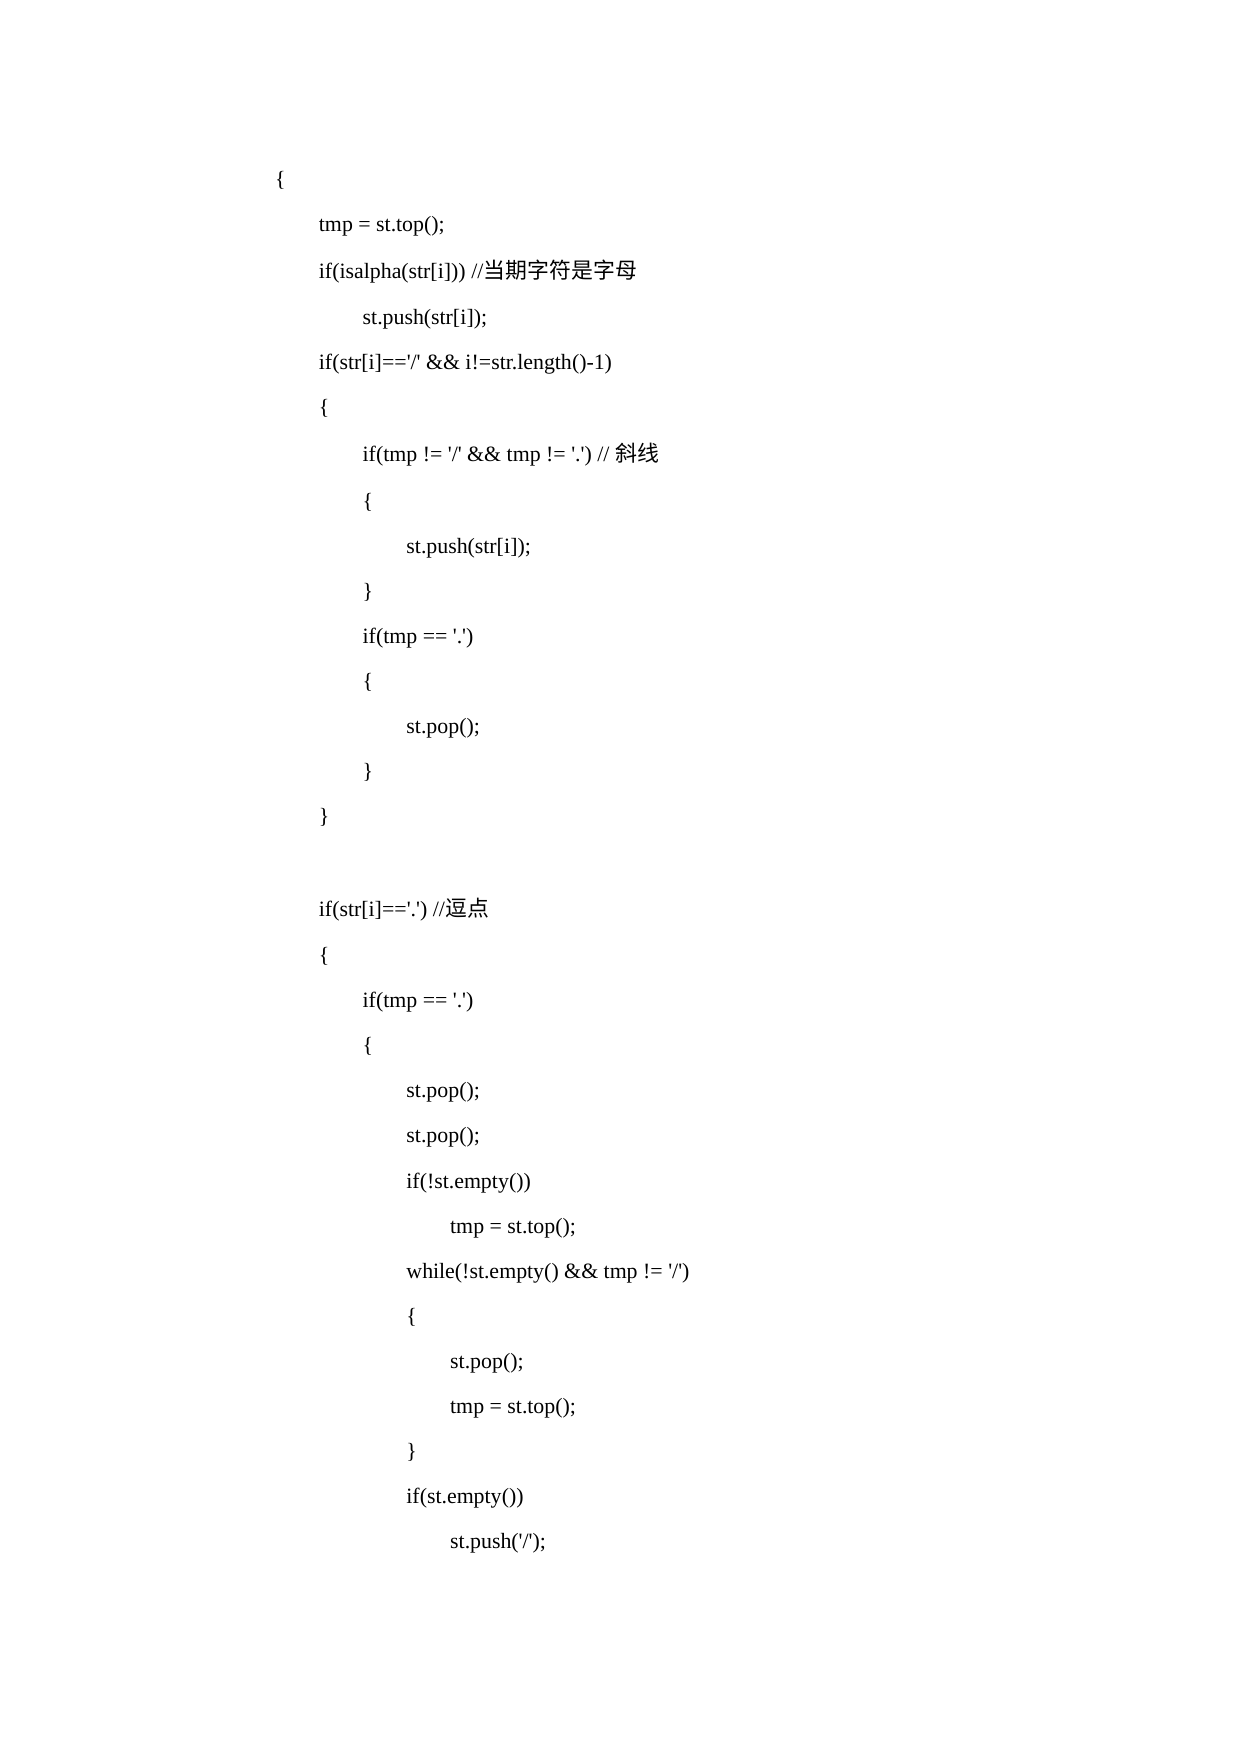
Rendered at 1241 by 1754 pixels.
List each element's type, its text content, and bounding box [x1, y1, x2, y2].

text } [231, 574, 1053, 607]
text if(tmp != '/' && tmp != '.') // 斜线 [231, 436, 1053, 468]
text } [231, 1434, 1053, 1467]
text { [231, 484, 1053, 517]
text st.push('/'); [231, 1525, 1053, 1557]
text { [231, 938, 1053, 971]
text if(tmp == '.') [231, 983, 1053, 1016]
text st.pop(); [231, 710, 1053, 742]
text st.push(str[i]); [231, 529, 1053, 562]
text if(isalpha(str[i])) //当期字符是字母 [231, 252, 1053, 285]
text { [231, 391, 1053, 423]
text tmp = st.top(); [231, 1389, 1053, 1422]
text } [231, 800, 1053, 832]
text st.push(str[i]); [231, 301, 1053, 333]
text tmp = st.top(); [231, 1209, 1053, 1242]
text if(str[i]=='/' && i!=str.length()-1) [231, 346, 1053, 378]
text st.pop(); [231, 1119, 1053, 1151]
text tmp = st.top(); [231, 207, 1053, 239]
text { [231, 664, 1053, 697]
text if(str[i]=='.') //逗点 [231, 890, 1053, 923]
text st.pop(); [231, 1074, 1053, 1106]
text if(!st.empty()) [231, 1164, 1053, 1196]
text if(st.empty()) [231, 1480, 1053, 1512]
text } [231, 755, 1053, 787]
text { [231, 1029, 1053, 1061]
text { [231, 162, 1053, 194]
text while(!st.empty() && tmp != '/') [231, 1254, 1053, 1287]
text if(tmp == '.') [231, 619, 1053, 652]
text { [231, 1299, 1053, 1332]
text st.pop(); [231, 1344, 1053, 1377]
